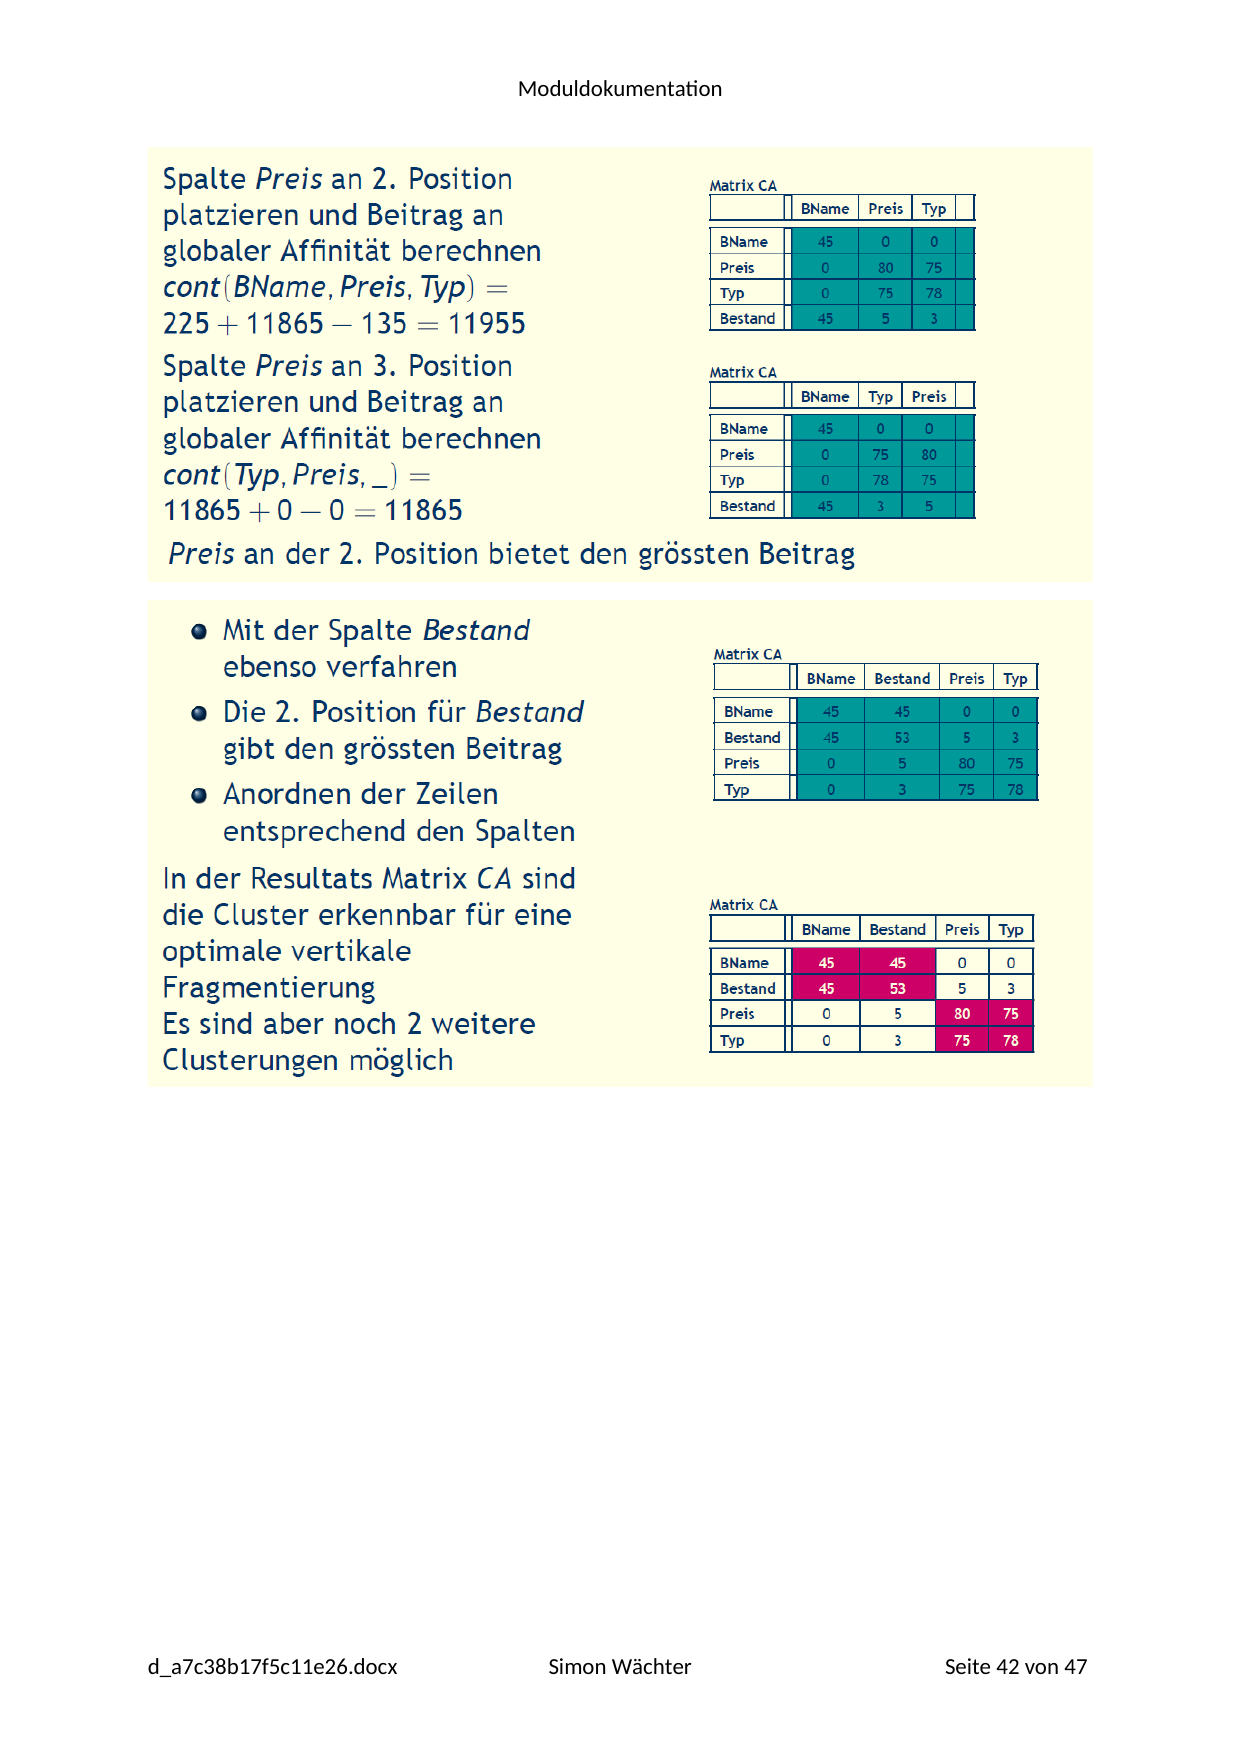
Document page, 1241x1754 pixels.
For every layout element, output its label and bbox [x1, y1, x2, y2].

picture [147, 147, 1093, 582]
picture [147, 600, 1093, 1087]
